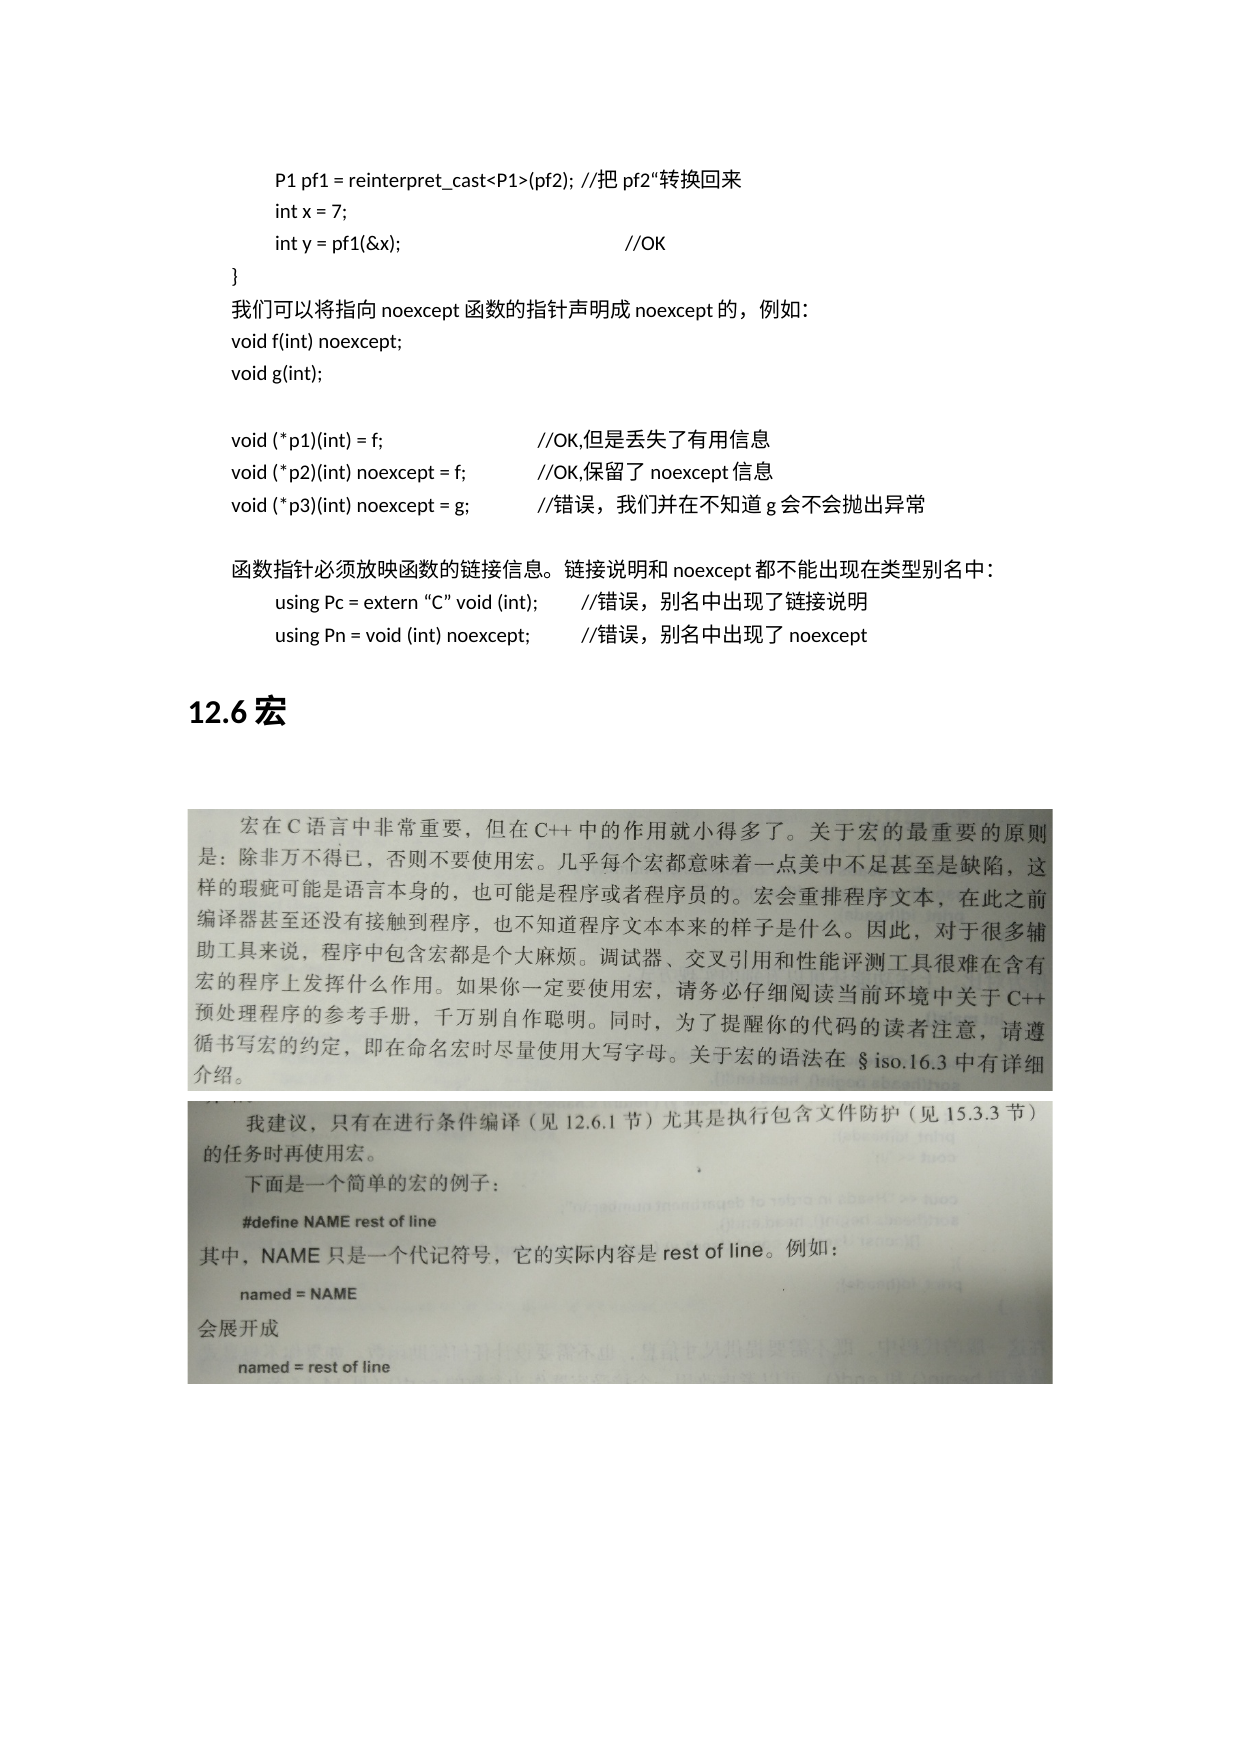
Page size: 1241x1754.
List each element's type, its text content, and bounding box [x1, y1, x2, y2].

text using Pc = extern “C” void (int); //错误，别名中出现了链接说明 [187, 584, 1053, 617]
text void (*p1)(int) = f; //OK,但是丢失了有用信息 [187, 422, 1053, 454]
text P1 pf1 = reinterpret_cast<P1>(pf2); //把pf2“转换回来 [187, 162, 1053, 194]
text void g(int); [187, 357, 1053, 389]
text } [187, 259, 1053, 292]
text using Pn = void (int) noexcept; //错误，别名中出现了noexcept [231, 617, 1053, 649]
text int x = 7; [187, 194, 1053, 227]
text void (*p2)(int) noexcept = f; //OK,保留了noexcept信息 [187, 454, 1053, 487]
text void (*p3)(int) noexcept = g; //错误，我们并在不知道g会不会抛出异常 [187, 487, 1053, 519]
picture [187, 809, 1053, 1091]
text void f(int) noexcept; [187, 324, 1053, 357]
picture [187, 1101, 1053, 1384]
subtitle 12.6 宏 [187, 677, 1053, 742]
text 函数指针必须放映函数的链接信息。链接说明和noexcept都不能出现在类型别名中： [187, 552, 1053, 584]
text 我们可以将指向noexcept函数的指针声明成noexcept的，例如： [187, 292, 1053, 324]
text int y = pf1(&x); //OK [187, 227, 1053, 259]
